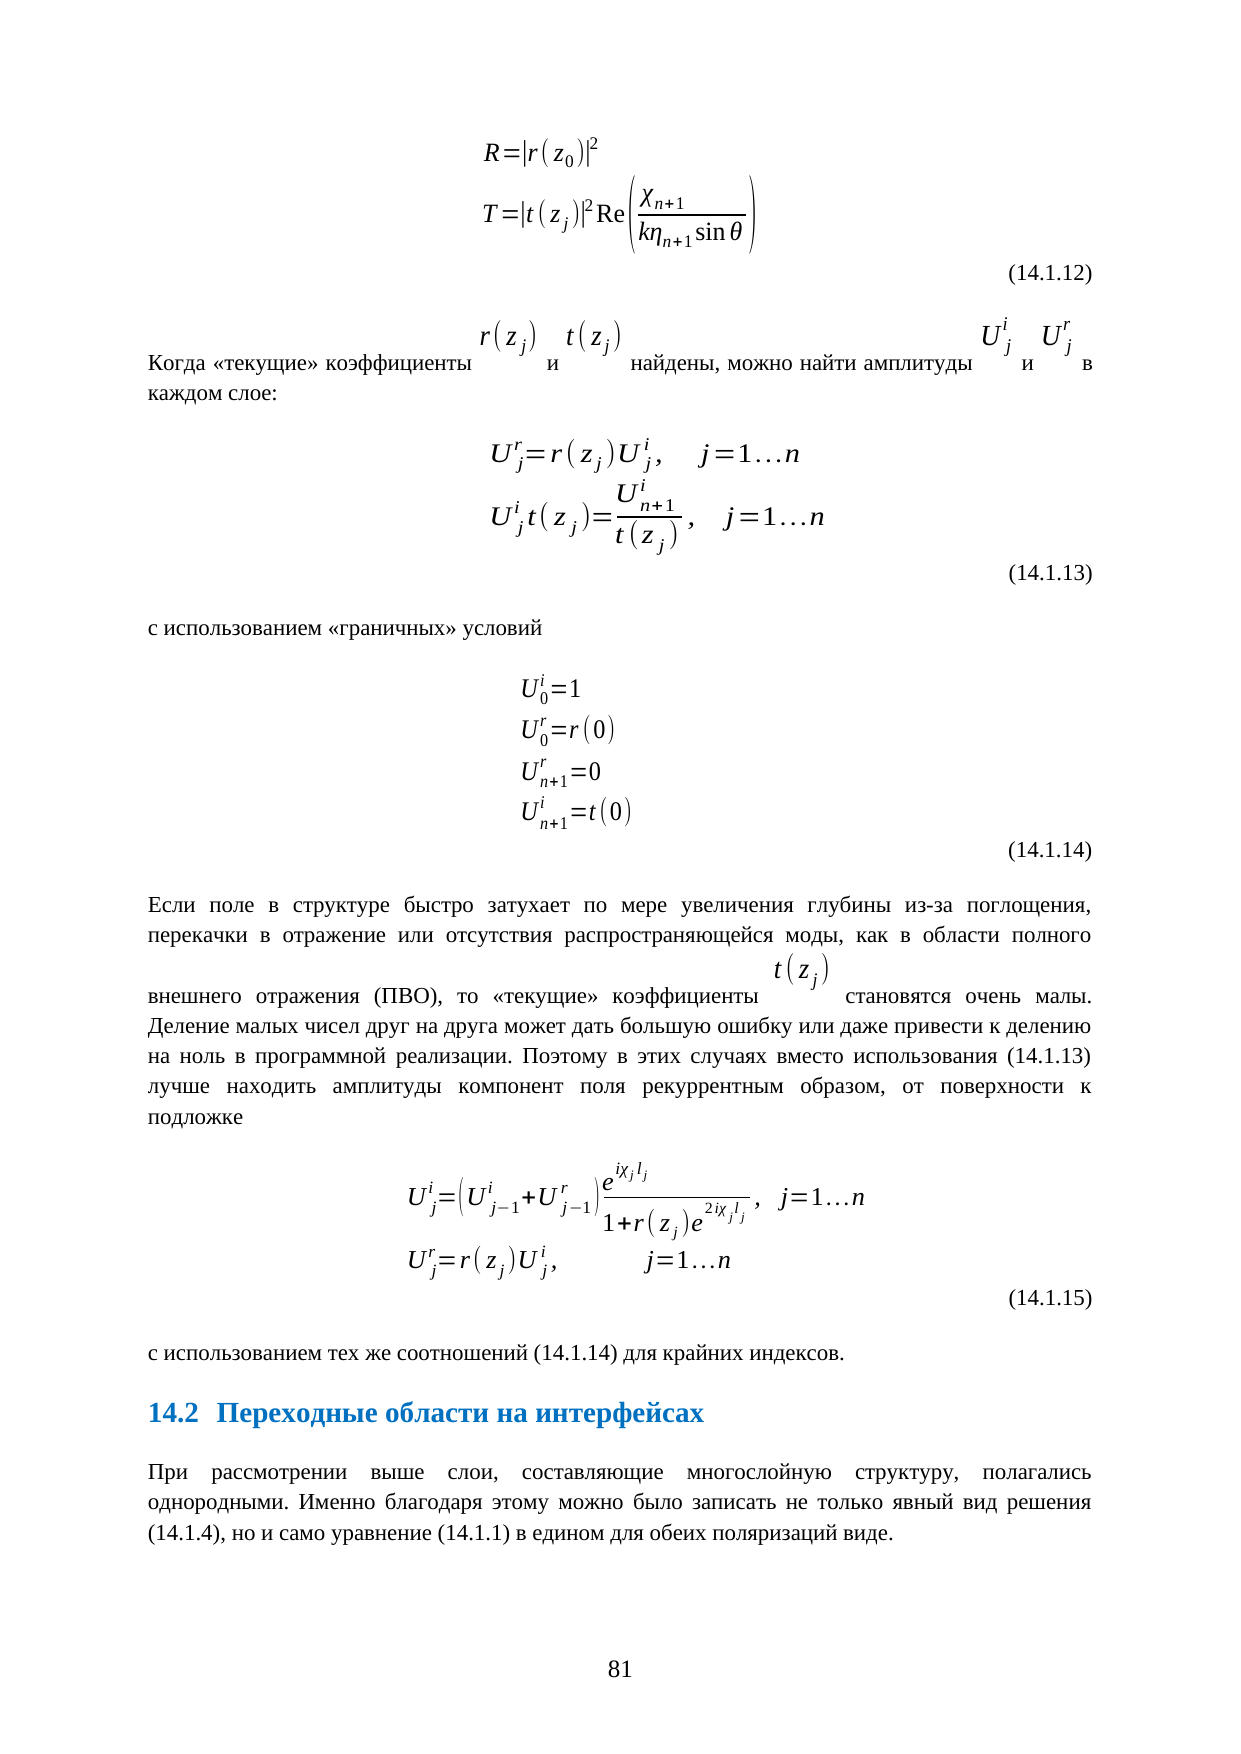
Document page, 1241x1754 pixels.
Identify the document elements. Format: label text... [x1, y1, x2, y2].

text (14.1.15) [148, 1158, 1093, 1311]
text с использованием тех же соотношений (14.1.14) для крайних индексов. [148, 1339, 1093, 1366]
text Если поле в структуре быстро затухает по мере увеличения глубины из-за поглощения, перекачки в отражение или отсутствия распространяющейся моды, как в области полного внешнего отражения (ПВО), то «текущие» коэффициенты становятся очень малы. Деление малых чисел друг на друга может дать большую ошибку или даже привести к делению на ноль в программной реализации. Поэтому в этих случаях вместо использования (14.1.13) лучше находить амплитуды компонент поля рекуррентным образом, от поверхности к подложке [148, 891, 1093, 1129]
text (14.1.13) [148, 434, 1093, 585]
text При рассмотрении выше слои, составляющие многослойную структуру, полагались однородными. Именно благодаря этому можно было записать не только явный вид решения (14.1.4), но и само уравнение (14.1.1) в едином для обеих поляризаций виде. [148, 1458, 1093, 1545]
text (14.1.14) [148, 669, 1093, 862]
subtitle Переходные области на интерфейсах [148, 1395, 1093, 1428]
text Когда «текущие» коэффициенты и найдены, можно найти амплитуды и в каждом слое: [148, 314, 1093, 405]
text с использованием «граничных» условий [148, 614, 1093, 641]
text (14.1.12) [148, 133, 1093, 286]
